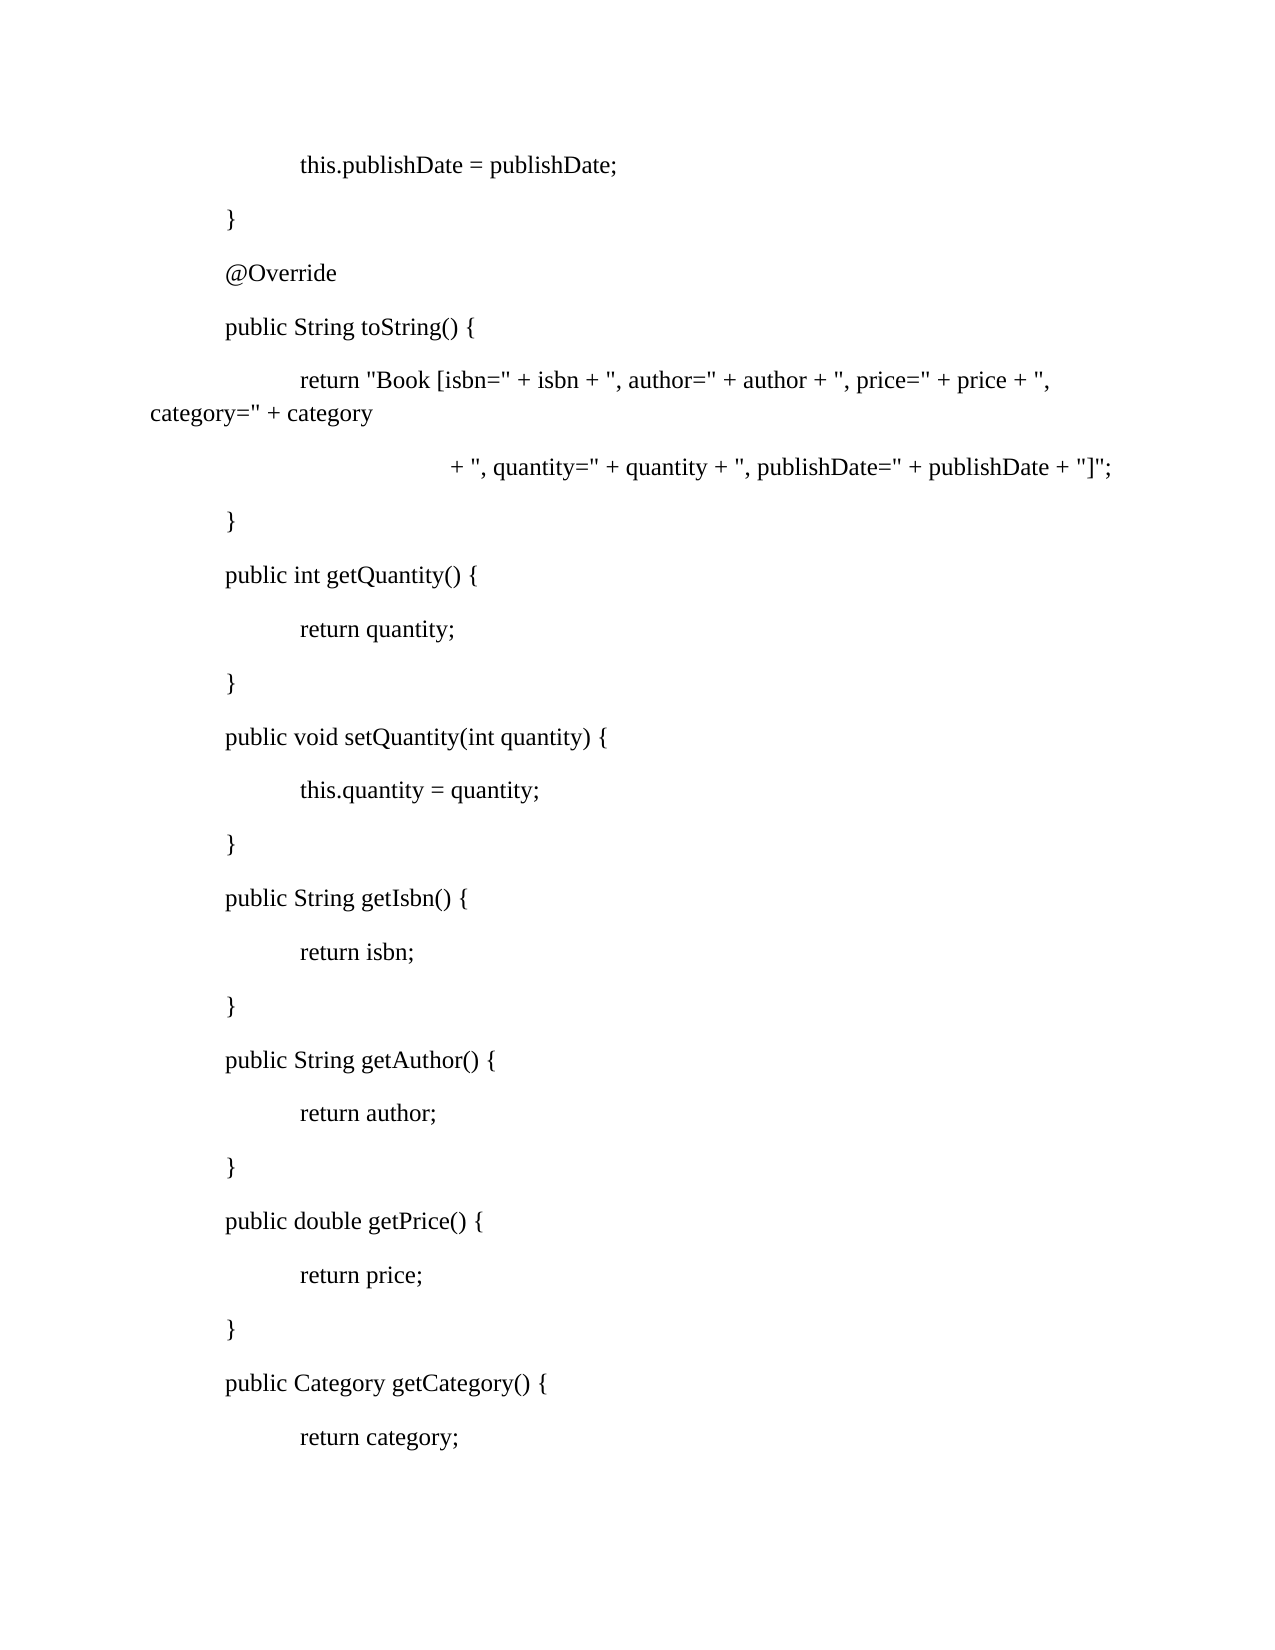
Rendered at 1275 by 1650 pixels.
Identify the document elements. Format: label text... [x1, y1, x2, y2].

text return quantity; [150, 614, 1125, 643]
text public double getPrice() { [150, 1206, 1125, 1235]
text this.publishDate = publishDate; [150, 150, 1125, 179]
text } [150, 1152, 1125, 1181]
text public Category getCategory() { [150, 1368, 1125, 1397]
text @Override [150, 258, 1125, 286]
text } [150, 829, 1125, 858]
text + ", quantity=" + quantity + ", publishDate=" + publishDate + "]"; [150, 452, 1125, 481]
text public void setQuantity(int quantity) { [150, 722, 1125, 750]
text } [150, 1314, 1125, 1343]
text public int getQuantity() { [150, 560, 1125, 589]
text return price; [150, 1260, 1125, 1289]
text return author; [150, 1098, 1125, 1127]
text return "Book [isbn=" + isbn + ", author=" + author + ", price=" + price + ", category=" + category [150, 365, 1125, 427]
text } [150, 668, 1125, 696]
text } [150, 204, 1125, 233]
text public String getIsbn() { [150, 883, 1125, 912]
text } [150, 506, 1125, 535]
text public String getAuthor() { [150, 1045, 1125, 1073]
text public String toString() { [150, 312, 1125, 340]
text return category; [150, 1422, 1125, 1450]
text this.quantity = quantity; [150, 775, 1125, 804]
text return isbn; [150, 937, 1125, 966]
text } [150, 991, 1125, 1019]
